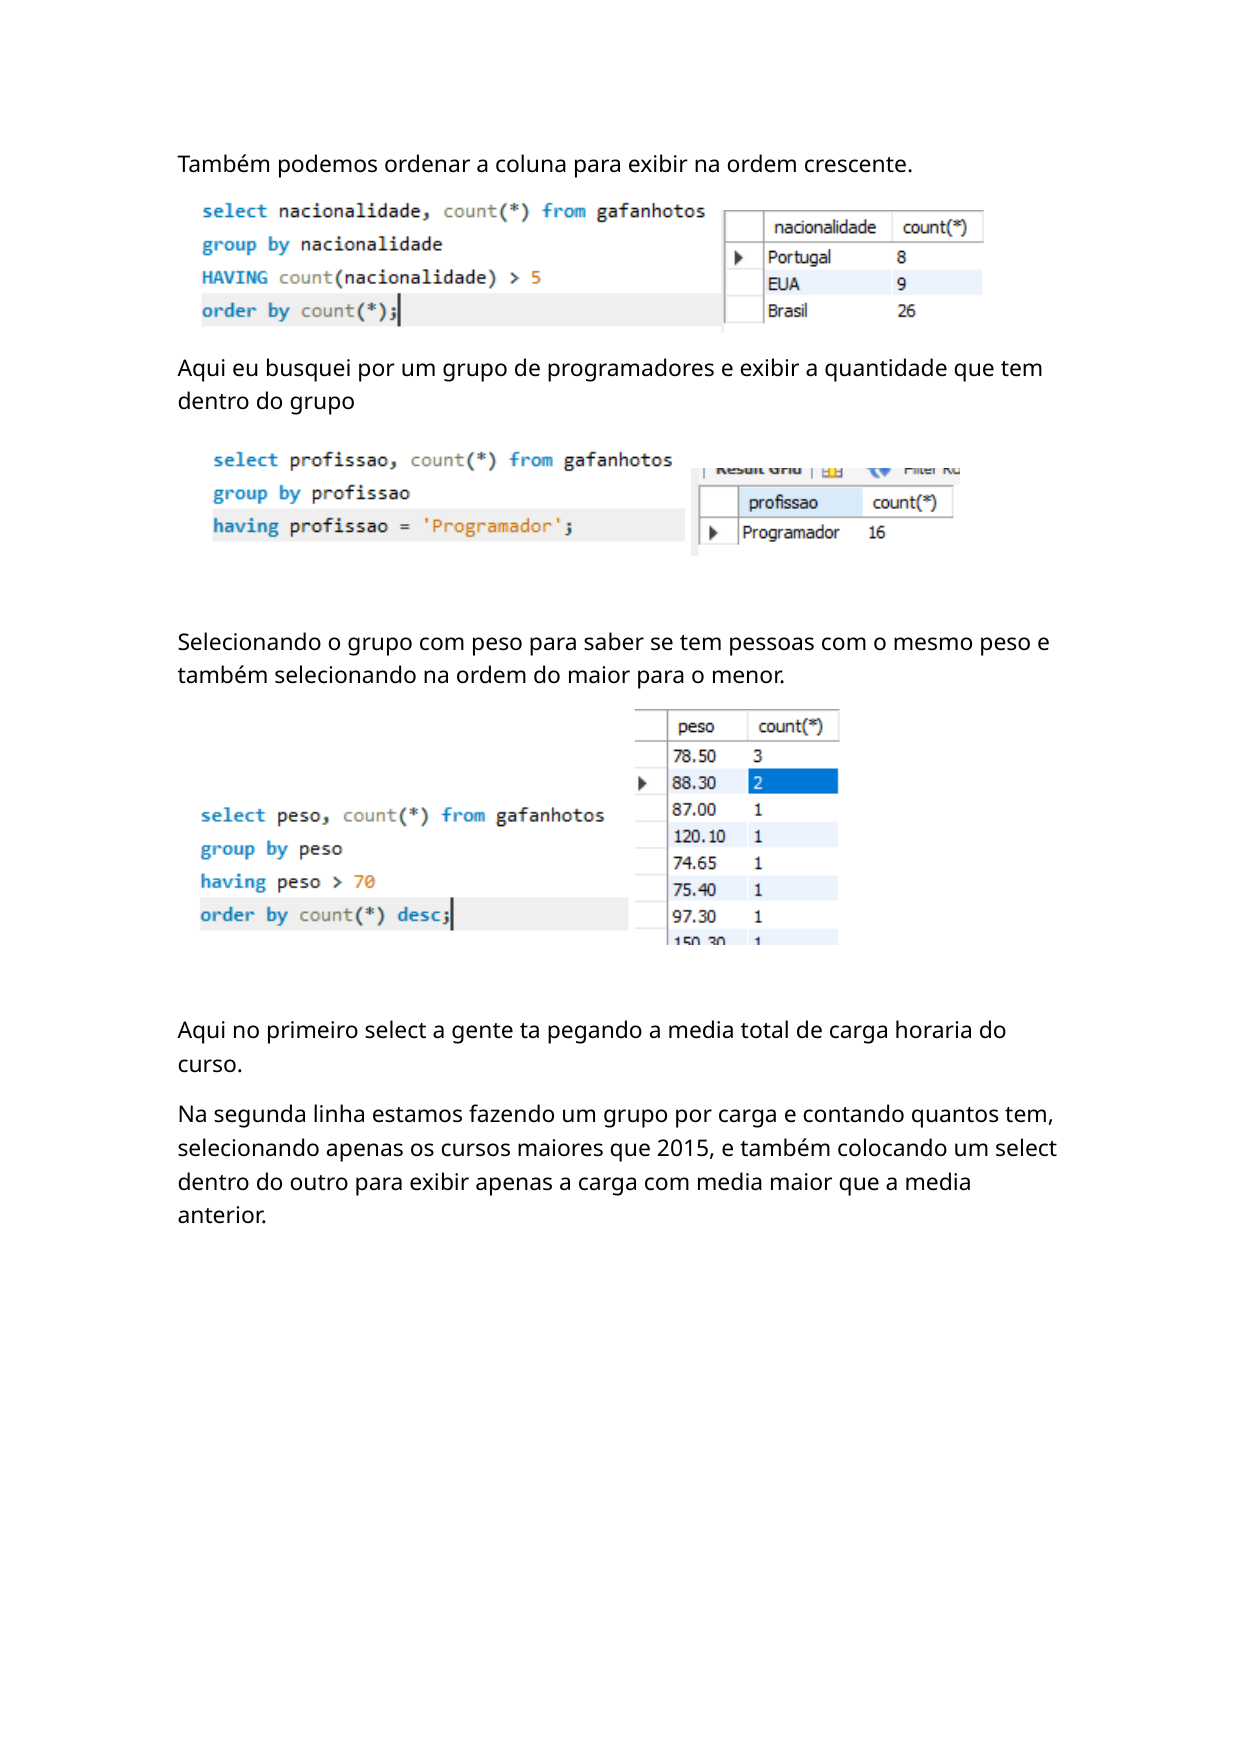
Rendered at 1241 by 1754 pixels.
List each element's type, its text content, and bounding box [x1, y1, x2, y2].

text Selecionando o grupo com peso para saber se tem pessoas com o mesmo peso e também selecionando na ordem do maior para o menor. [177, 626, 1063, 691]
picture [177, 435, 685, 556]
picture [691, 468, 960, 556]
text Aqui no primeiro select a gente ta pegando a media total de carga horaria do curso. [177, 1014, 1063, 1079]
text Aqui eu busquei por um grupo de programadores e exibir a quantidade que tem dentro do grupo [177, 352, 1063, 417]
text Na segunda linha estamos fazendo um grupo por carga e contando quantos tem, selecionando apenas os cursos maiores que 2015, e também colocando um select dentro do outro para exibir apenas a carga com media maior que a media anterior. [177, 1098, 1063, 1230]
picture [634, 709, 876, 945]
picture [177, 198, 984, 333]
text Também podemos ordenar a coluna para exibir na ordem crescente. [177, 148, 1063, 179]
picture [177, 795, 629, 945]
